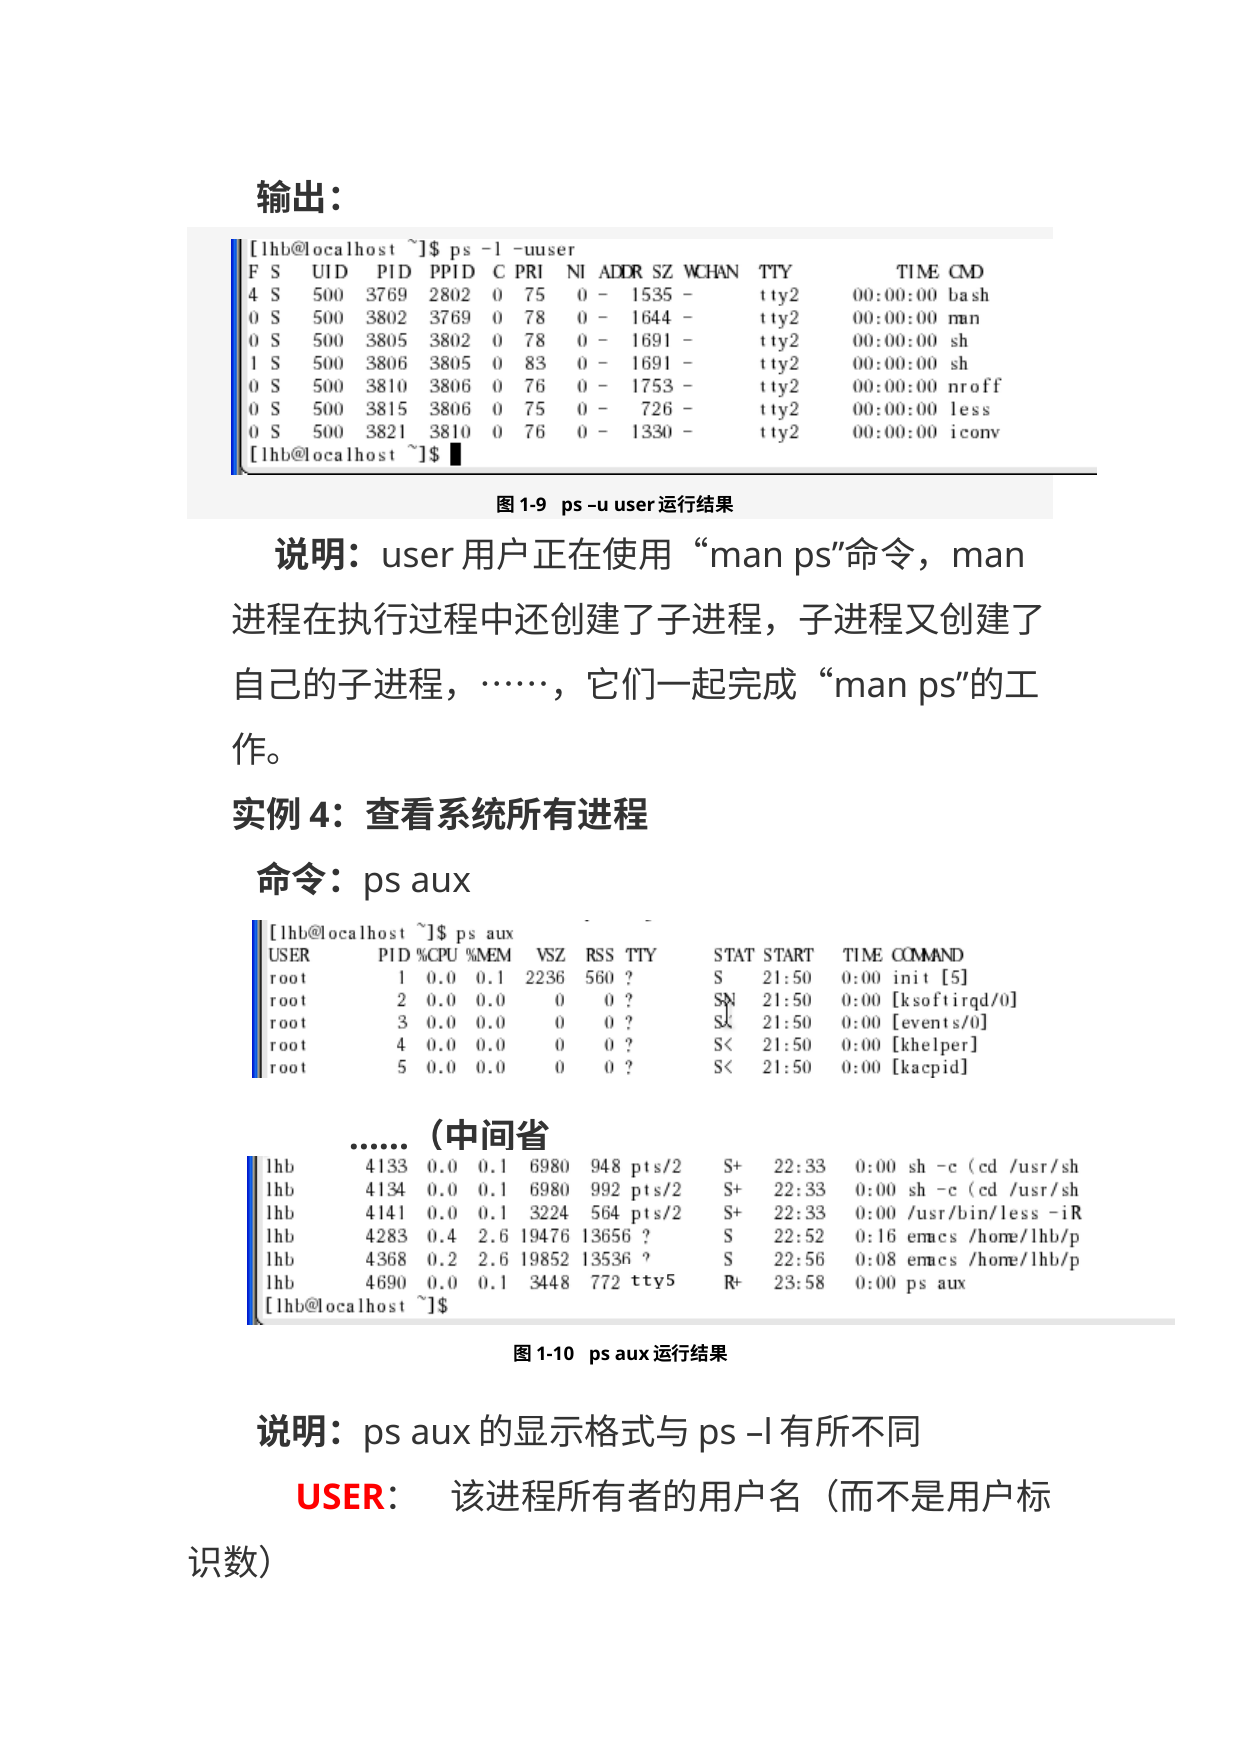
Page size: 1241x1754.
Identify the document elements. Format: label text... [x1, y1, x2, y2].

text 说明：user用户正在使用“man ps”命令，man进程在执行过程中还创建了子进程，子进程又创建了自己的子进程，……，它们一起完成“man ps”的工作。 [231, 519, 1053, 779]
text 说明：ps aux的显示格式与ps –l有所不同 [256, 1397, 1053, 1462]
text USER： 该进程所有者的用户名（而不是用户标识数） [187, 1462, 1053, 1592]
text 命令：ps aux [256, 844, 1053, 909]
text 实例4：查看系统所有进程 [187, 779, 1053, 844]
picture [252, 920, 1058, 1078]
text 输出： [256, 162, 1053, 227]
picture [231, 239, 1097, 475]
picture [247, 1156, 1175, 1325]
